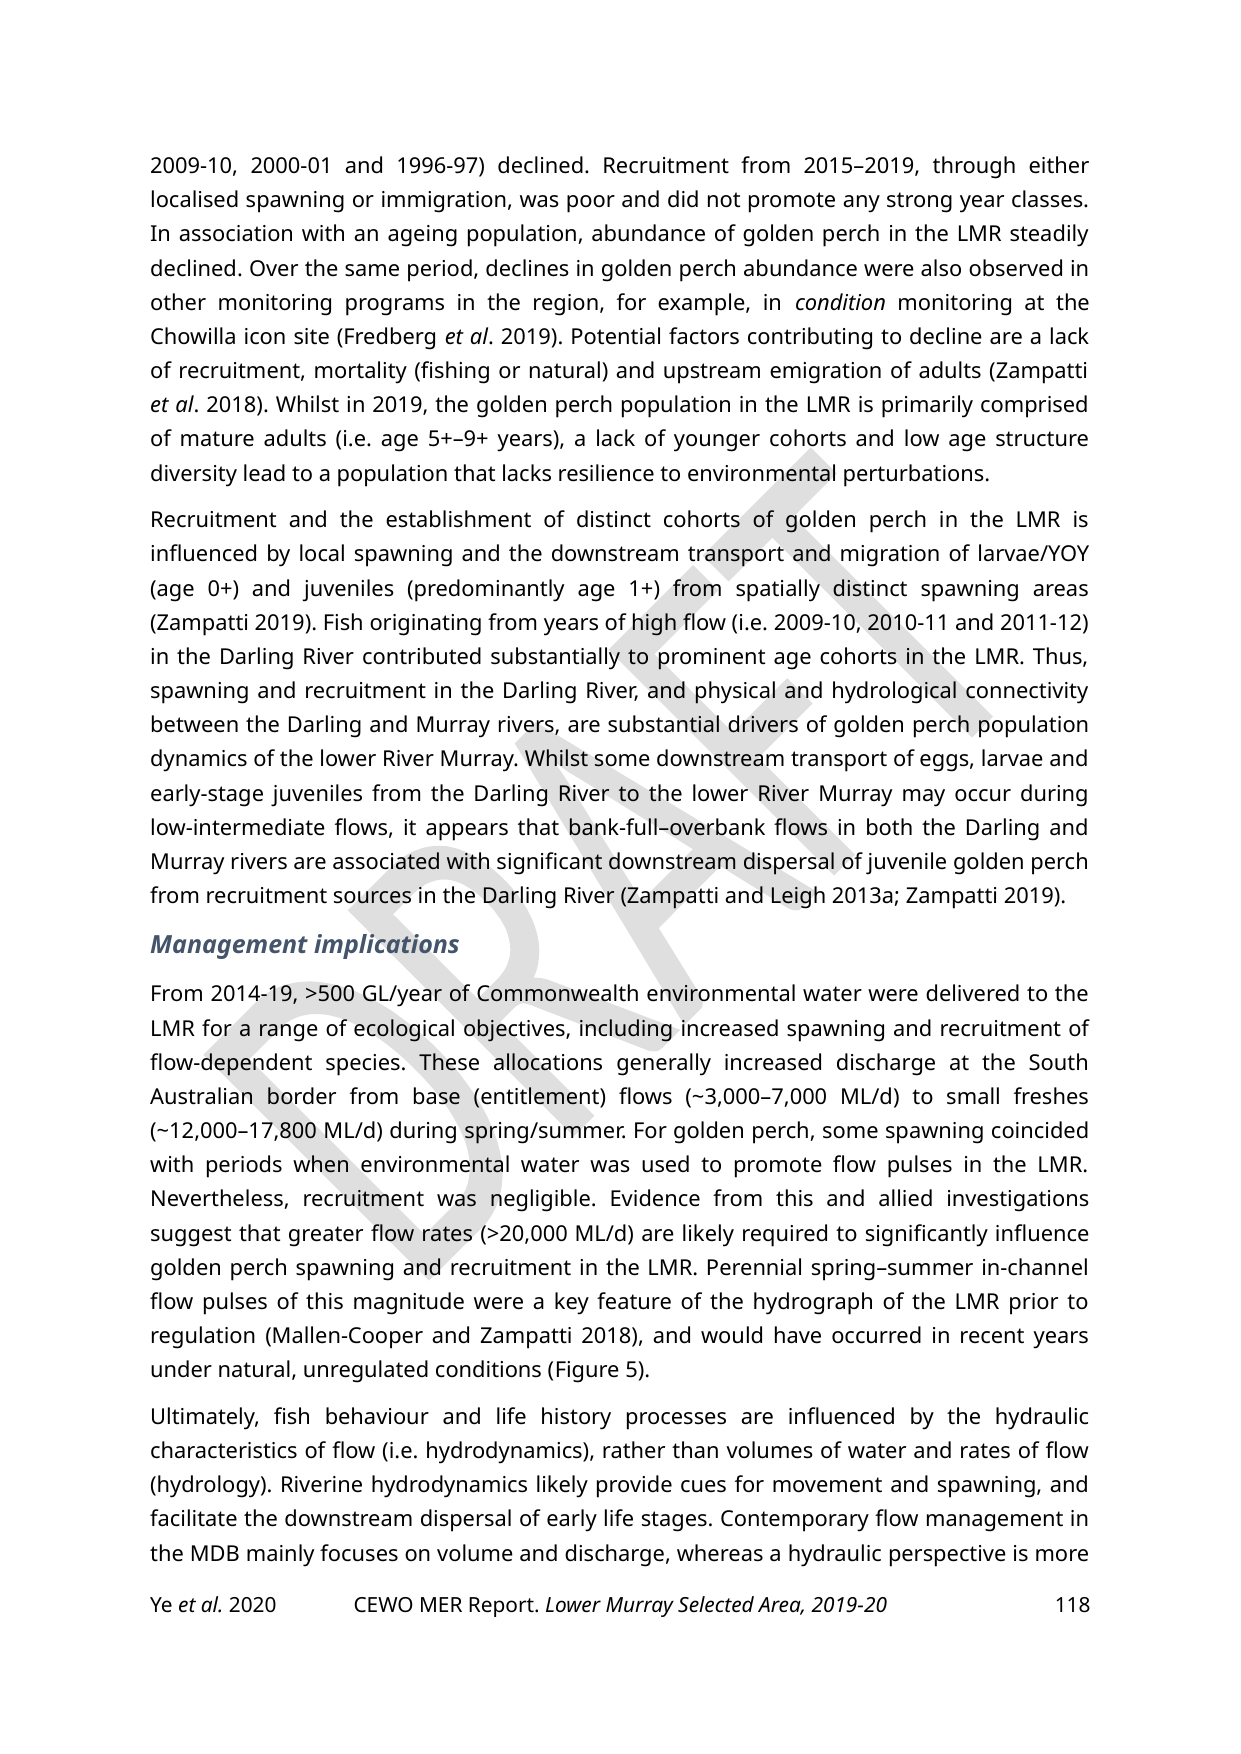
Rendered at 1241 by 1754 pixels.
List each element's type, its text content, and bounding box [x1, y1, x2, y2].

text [150, 150, 1090, 487]
text From 2014-19, >500 GL/year of Commonwealth environmental water were delivered to the LMR for a range of ecological objectives, including increased spawning and recruitment of flow-dependent species. These allocations generally increased discharge at the South Australian border from base (entitlement) flows (~3,000–7,000 ML/d) to small freshes (~12,000–17,800 ML/d) during spring/summer. For golden perch, some spawning coincided with periods when environmental water was used to promote flow pulses in the LMR. Nevertheless, recruitment was negligible. Evidence from this and allied investigations suggest that greater flow rates (>20,000 ML/d) are likely required to significantly influence golden perch spawning and recruitment in the LMR. Perennial spring–summer in-channel flow pulses of this magnitude were a key feature of the hydrograph of the LMR prior to regulation (Mallen-Cooper and Zampatti 2018), and would have occurred in recent years under natural, unregulated conditions (Figure 5). [150, 978, 1090, 1384]
text Recruitment and the establishment of distinct cohorts of golden perch in the LMR is influenced by local spawning and the downstream transport and migration of larvae/YOY (age 0+) and juveniles (predominantly age 1+) from spatially distinct spawning areas (Zampatti 2019). Fish originating from years of high flow (i.e. 2009-10, 2010-11 and 2011-12) in the Darling River contributed substantially to prominent age cohorts in the LMR. Thus, spawning and recruitment in the Darling River, and physical and hydrological connectivity between the Darling and Murray rivers, are substantial drivers of golden perch population dynamics of the lower River Murray. Whilst some downstream transport of eggs, larvae and early-stage juveniles from the Darling River to the lower River Murray may occur during low-intermediate flows, it appears that bank-full–overbank flows in both the Darling and Murray rivers are associated with significant downstream dispersal of juvenile golden perch from recruitment sources in the Darling River (Zampatti and Leigh 2013a; Zampatti 2019). [150, 504, 1090, 910]
subtitle Management implications [150, 927, 1090, 961]
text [150, 1401, 1090, 1567]
